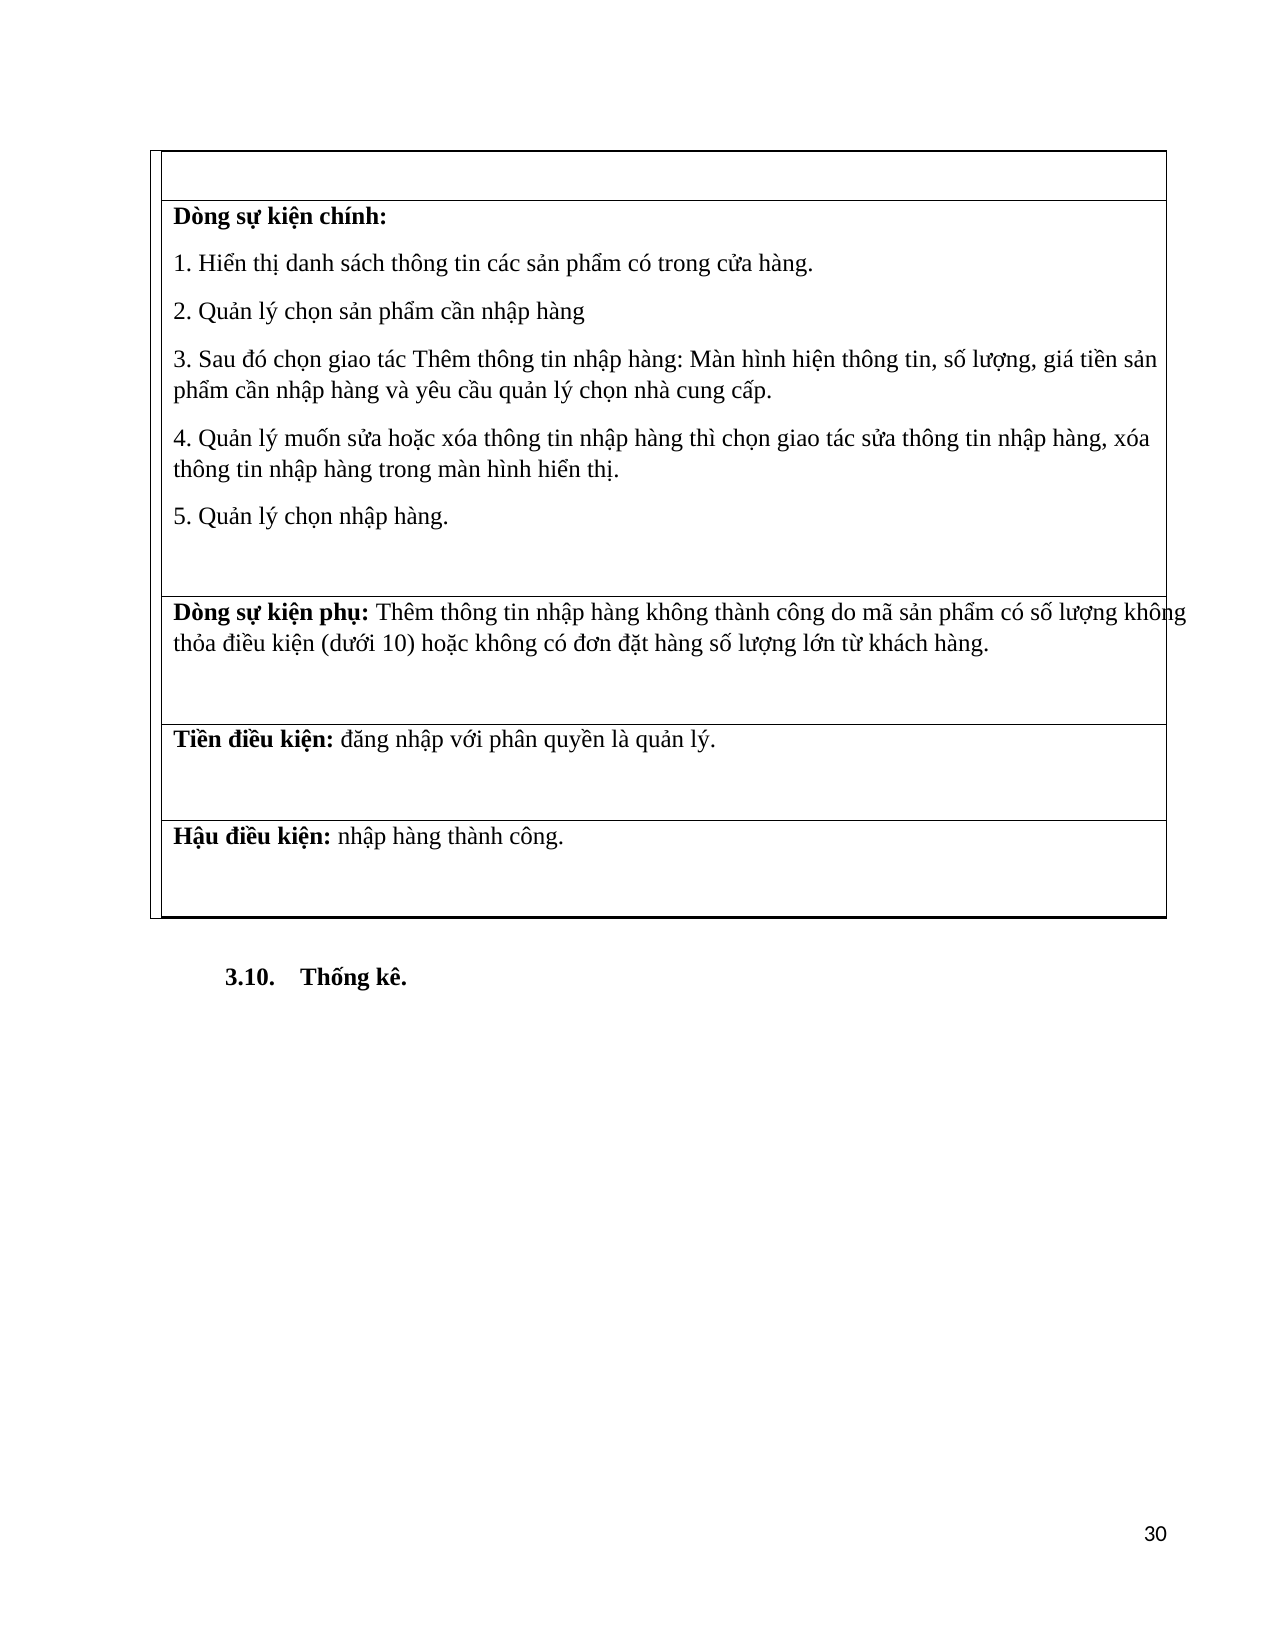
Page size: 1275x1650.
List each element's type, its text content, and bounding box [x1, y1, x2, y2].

table_header [162, 821, 1166, 916]
table_header [162, 597, 1166, 724]
table_header [162, 201, 1166, 596]
table_header [151, 151, 161, 917]
list Thống kê. [225, 962, 1167, 990]
table_header [162, 152, 1166, 200]
table_header [162, 725, 1166, 820]
